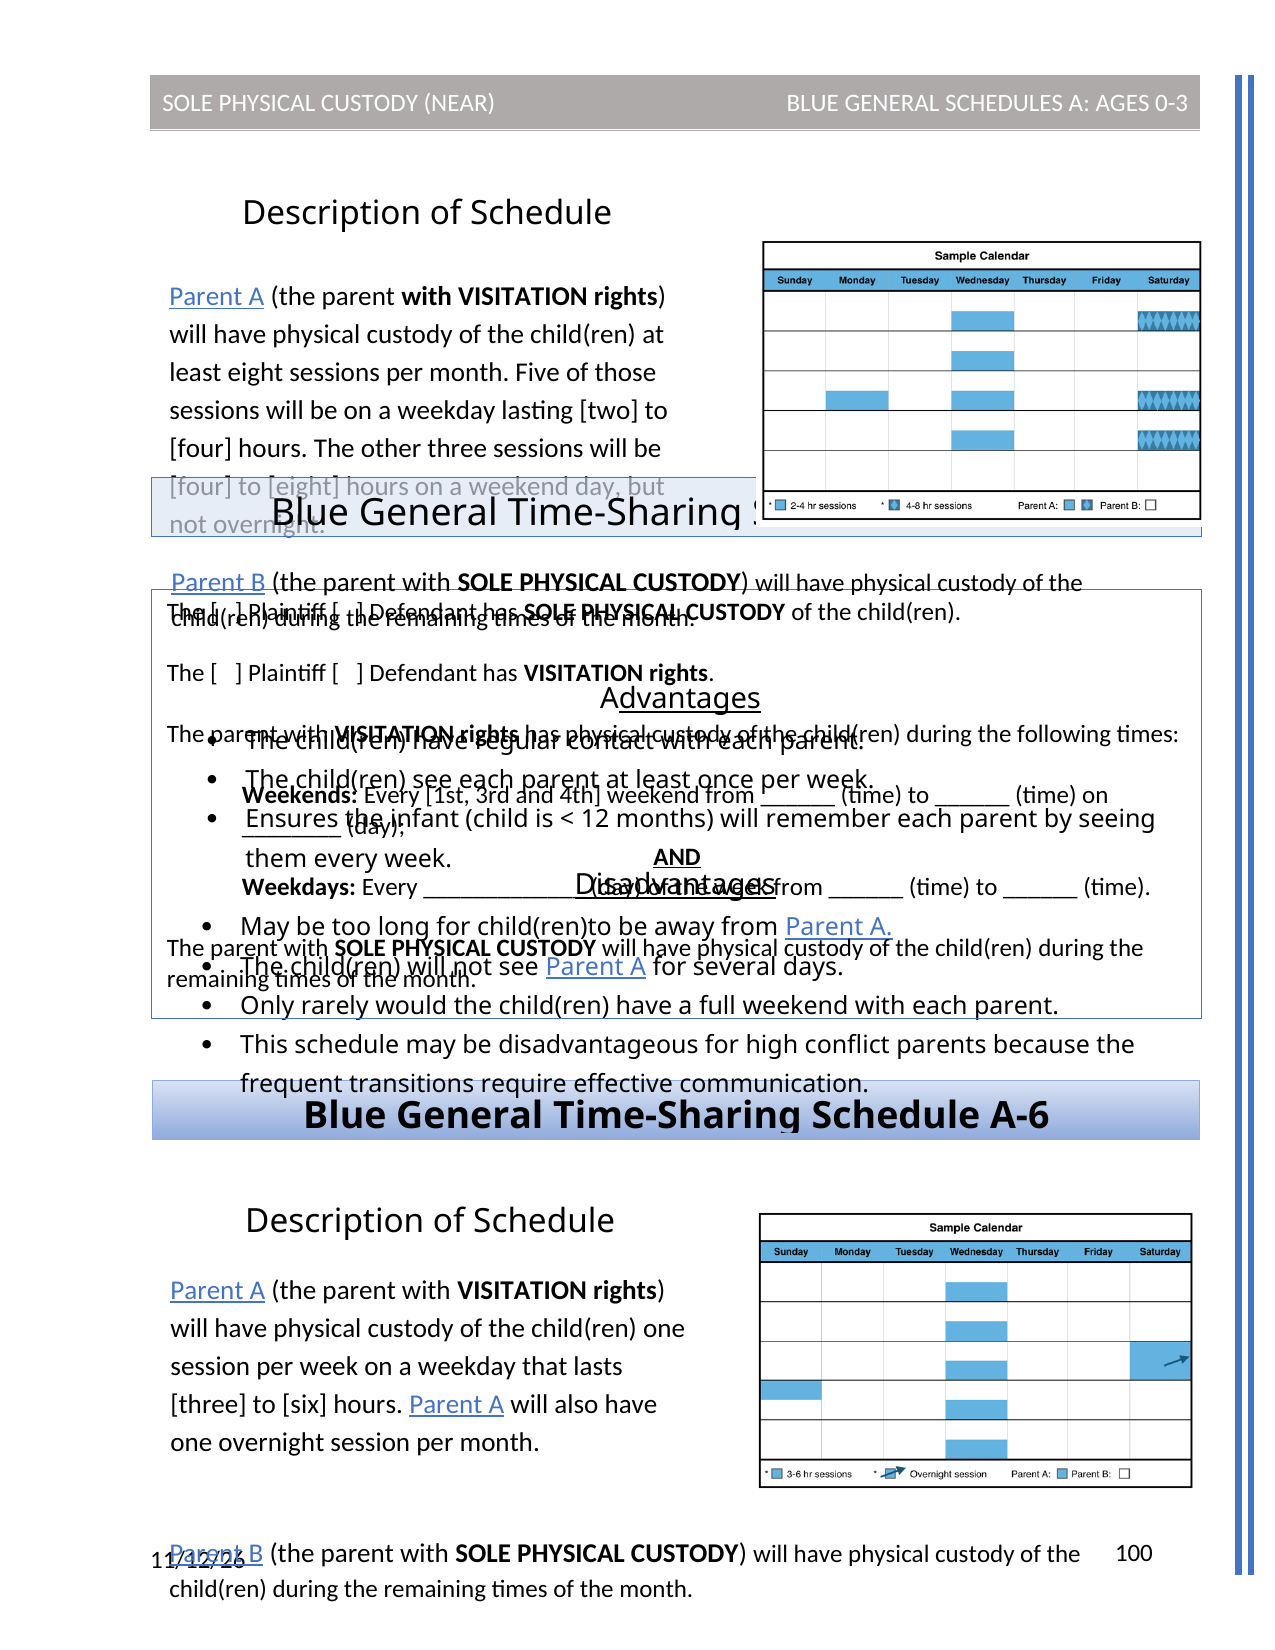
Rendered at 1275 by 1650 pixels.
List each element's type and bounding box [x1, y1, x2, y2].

picture [752, 1208, 1201, 1496]
picture [756, 236, 1207, 527]
